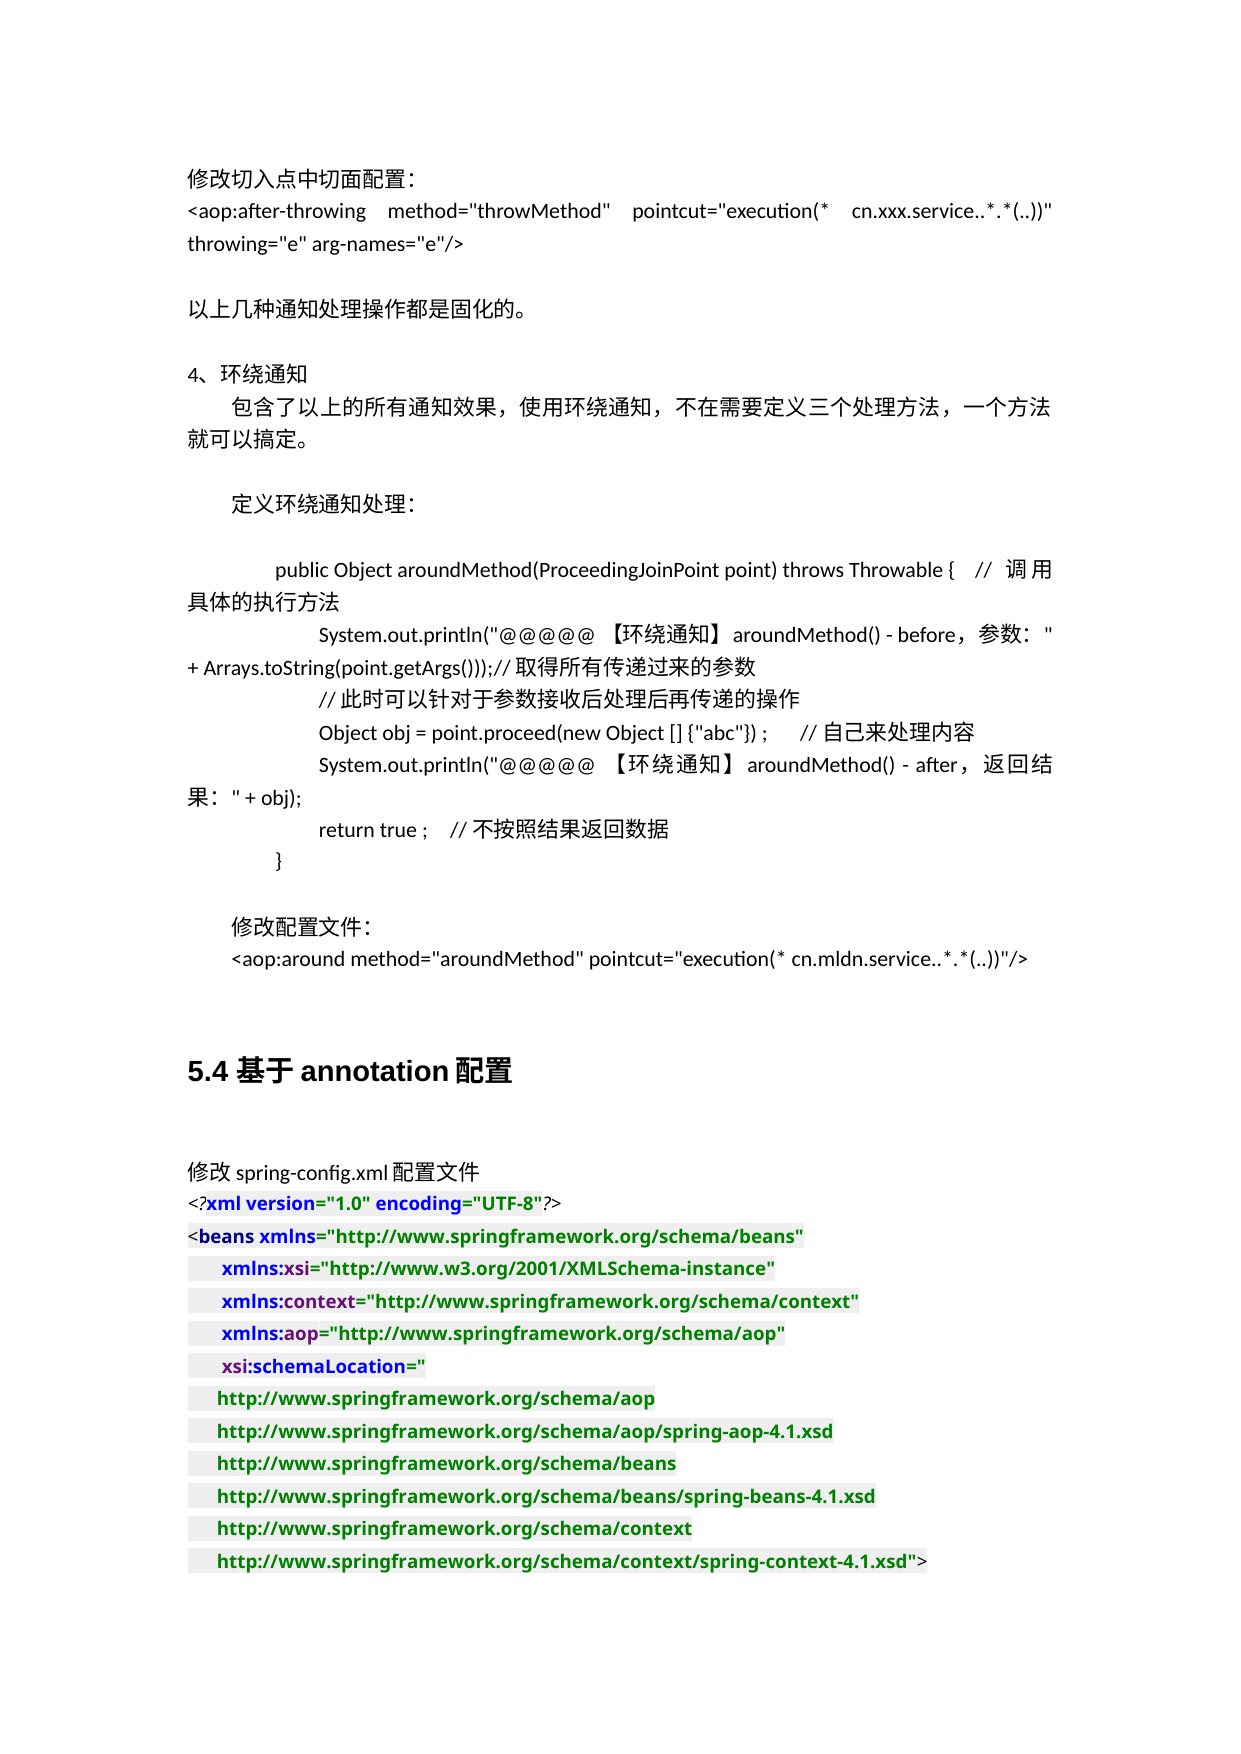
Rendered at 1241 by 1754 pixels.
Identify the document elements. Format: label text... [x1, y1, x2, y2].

list public Object aroundMethod(ProceedingJoinPoint point) throws Throwable { // 调用具体的执行方法 [187, 552, 1053, 617]
list 定义环绕通知处理： [187, 487, 1053, 519]
list 修改切入点中切面配置： [187, 162, 1053, 194]
list <aop:around method="aroundMethod" pointcut="execution(* cn.mldn.service..*.*(..))"/> [187, 942, 1053, 974]
text 修改spring-config.xml配置文件 [187, 1154, 1053, 1187]
list System.out.println("@@@@@ 【环绕通知】aroundMethod() - before，参数：" + Arrays.toString(point.getArgs())); // 取得所有传递过来的参数 [187, 617, 1053, 682]
list Object obj = point.proceed(new Object [] {"abc"}) ; // 自己来处理内容 [187, 714, 1053, 747]
list return true ; // 不按照结果返回数据 [187, 812, 1053, 844]
list System.out.println("@@@@@ 【环绕通知】aroundMethod() - after，返回结果：" + obj); [187, 747, 1053, 812]
list <aop:after-throwing method="throwMethod" pointcut="execution(* cn.xxx.service..*.*(..))" throwing="e" arg-names="e"/> [187, 194, 1053, 259]
subtitle 5.4 基于annotation配置 [187, 1036, 1053, 1101]
list 以上几种通知处理操作都是固化的。 [187, 292, 1053, 324]
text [187, 1187, 1053, 1577]
list // 此时可以针对于参数接收后处理后再传递的操作 [187, 682, 1053, 714]
list 环绕通知 [187, 357, 1053, 389]
list 修改配置文件： [187, 909, 1053, 942]
list 包含了以上的所有通知效果，使用环绕通知，不在需要定义三个处理方法，一个方法就可以搞定。 [187, 389, 1053, 454]
list } [187, 844, 1053, 877]
